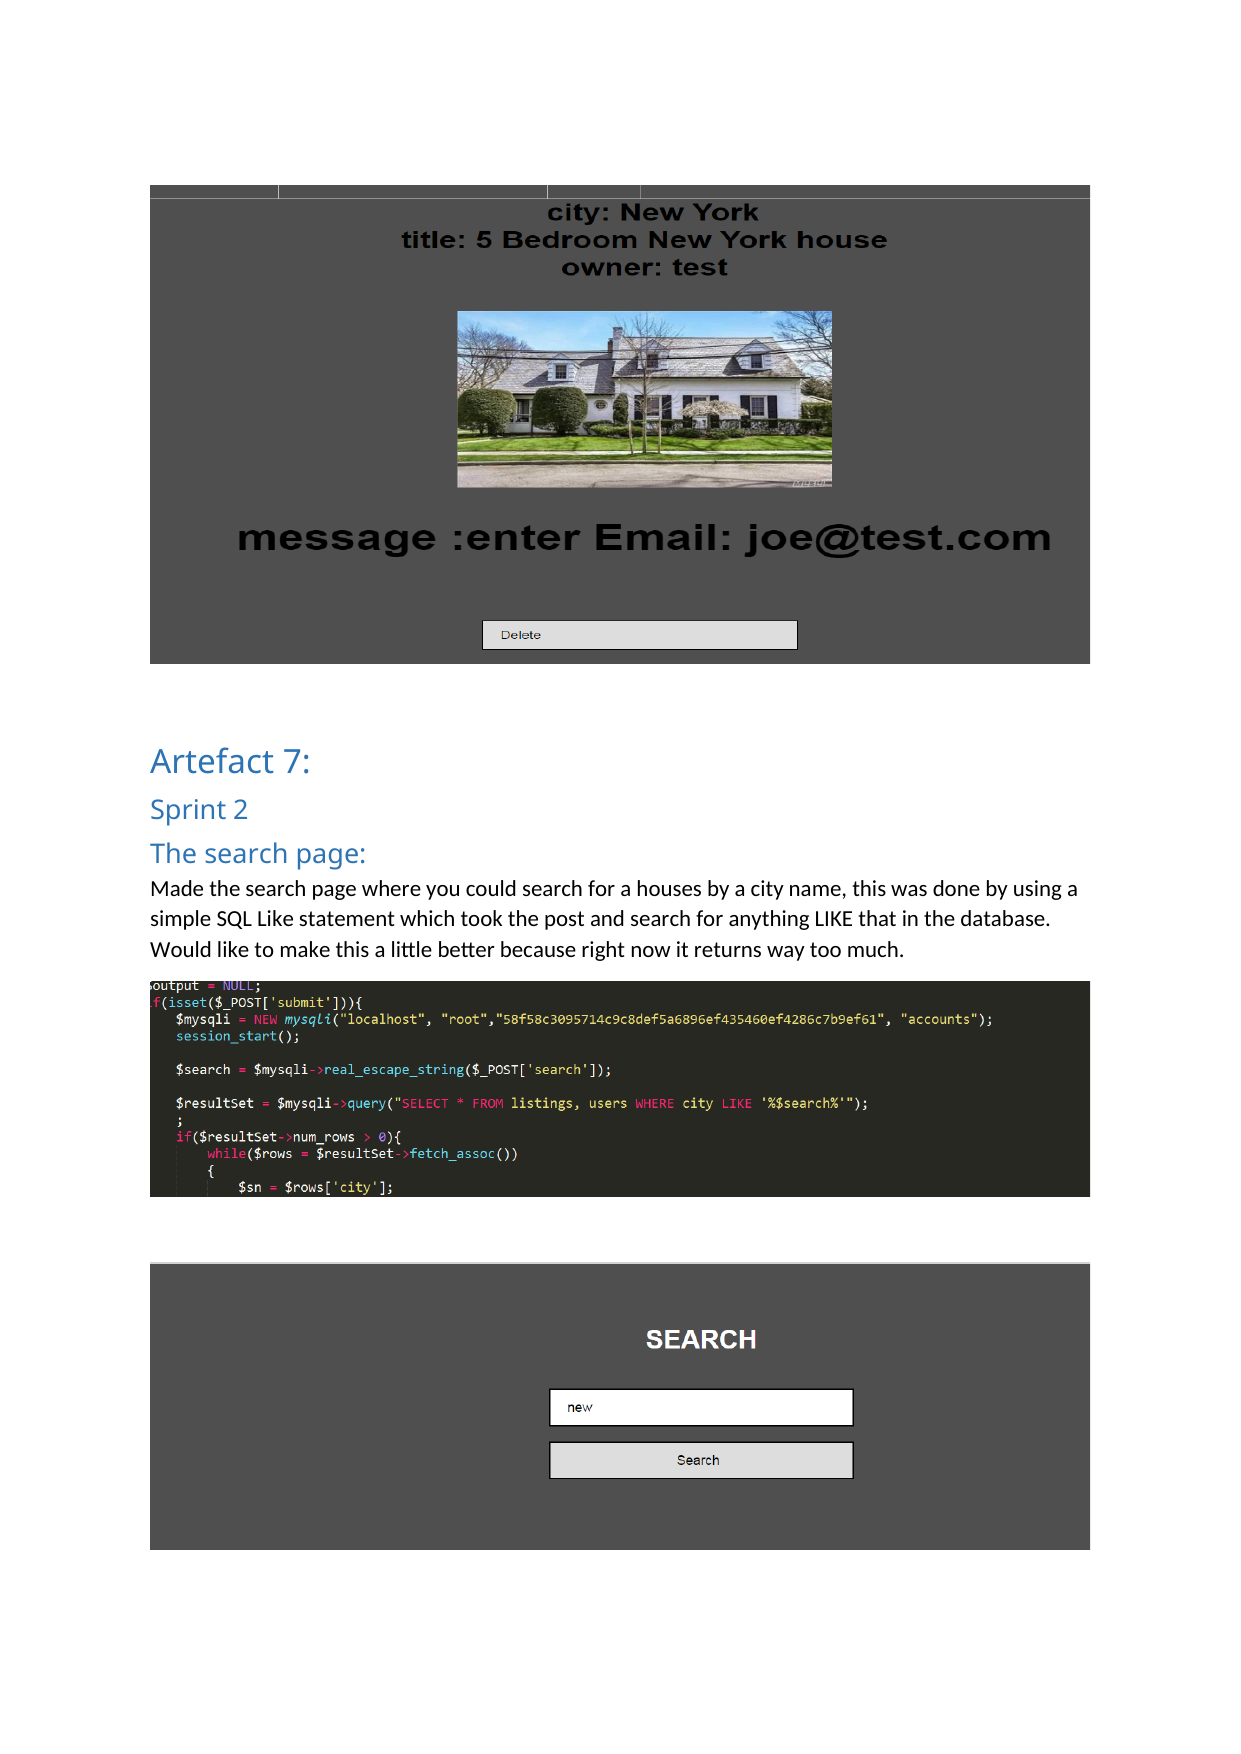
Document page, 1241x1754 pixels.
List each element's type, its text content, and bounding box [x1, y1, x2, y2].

text Made the search page where you could search for a houses by a city name, this was done by using a simple SQL Like statement which took the post and search for anything LIKE that in the database. Would like to make this a little better because right now it returns way too much. [150, 874, 1090, 963]
picture [150, 1262, 1091, 1550]
subtitle Sprint 2 [150, 791, 1090, 827]
picture [150, 981, 1091, 1197]
subtitle The search page: [150, 834, 1090, 871]
picture [150, 185, 1091, 664]
subtitle Artefact 7: [150, 737, 1090, 783]
